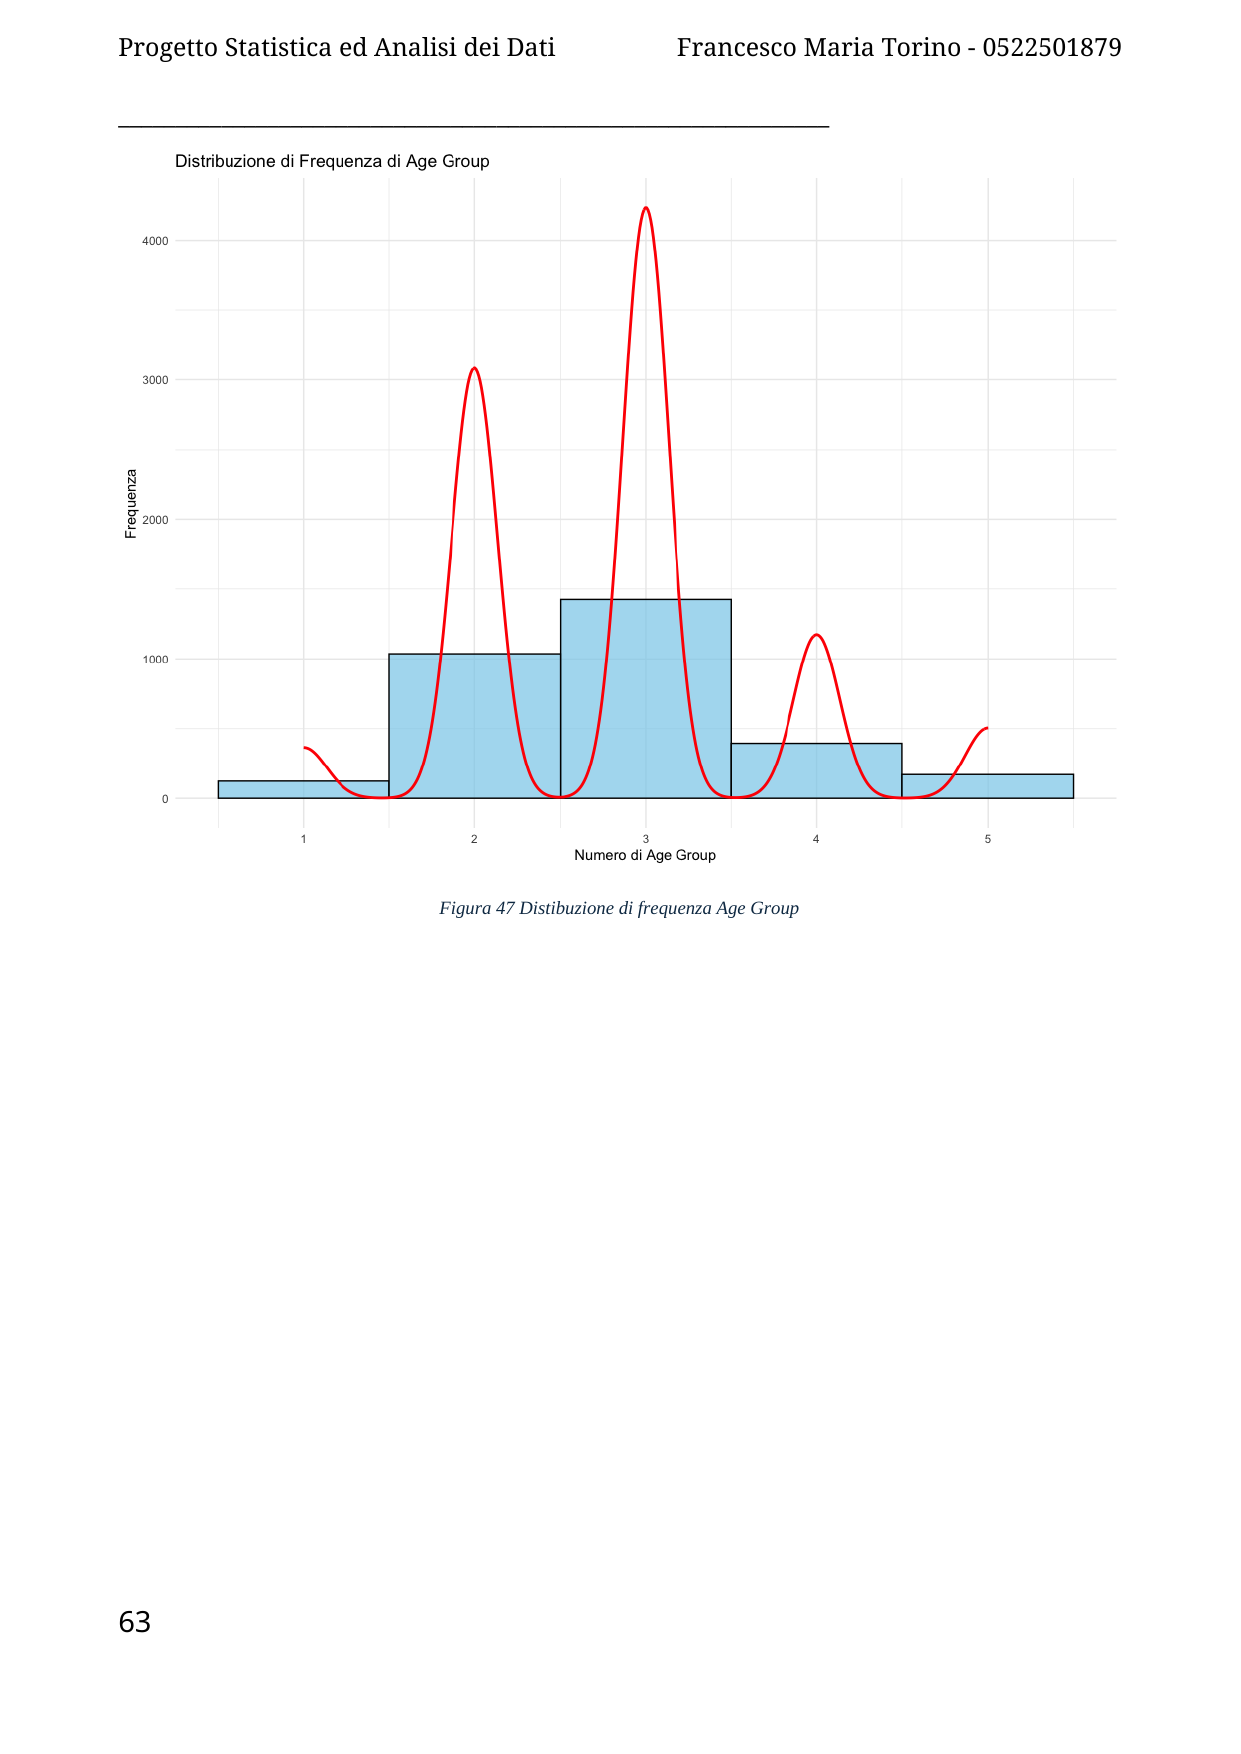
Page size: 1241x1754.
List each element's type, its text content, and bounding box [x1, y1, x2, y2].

text Figura Distibuzione di frequenza Age Group [118, 897, 1122, 919]
picture [118, 147, 1123, 869]
